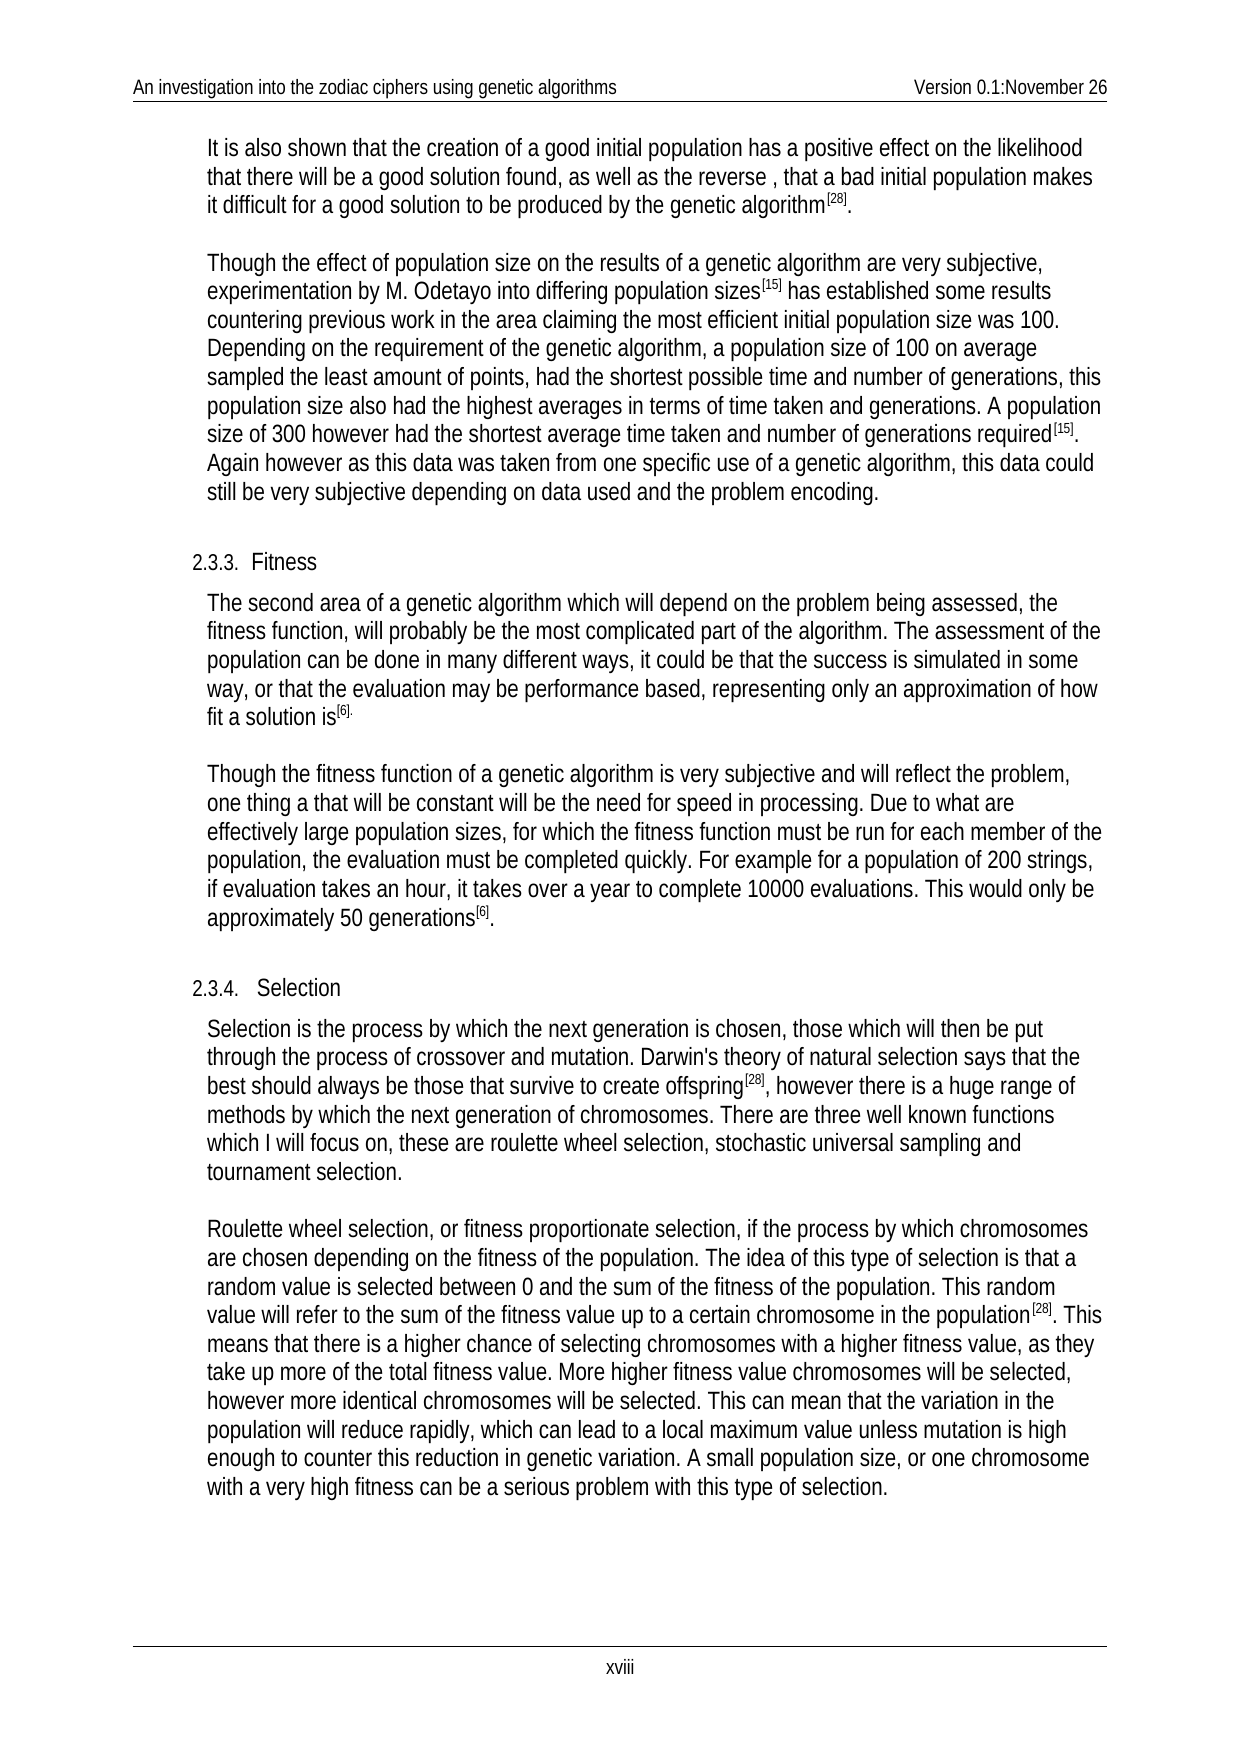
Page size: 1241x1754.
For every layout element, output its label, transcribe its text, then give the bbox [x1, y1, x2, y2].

text Roulette wheel selection, or fitness proportionate selection, if the process by which chromosomes are chosen depending on the fitness of the population. The idea of this type of selection is that a random value is selected between 0 and the sum of the fitness of the population. This random value will refer to the sum of the fitness value up to a certain chromosome in the population[28]. This means that there is a higher chance of selecting chromosomes with a higher fitness value, as they take up more of the total fitness value. More higher fitness value chromosomes will be selected, however more identical chromosomes will be selected. This can mean that the variation in the population will reduce rapidly, which can lead to a local maximum value unless mutation is high enough to counter this reduction in genetic variation. A small population size, or one chromosome with a very high fitness can be a serious problem with this type of selection. [207, 1214, 1107, 1501]
text Though the fitness function of a genetic algorithm is very subjective and will reflect the problem, one thing a that will be constant will be the need for speed in processing. Due to what are effectively large population sizes, for which the fitness function must be run for each member of the population, the evaluation must be completed quickly. For example for a population of 200 strings, if evaluation takes an hour, it takes over a year to complete 10000 evaluations. This would only be approximately 50 generations[6]. [207, 759, 1107, 931]
subtitle Fitness [192, 546, 1107, 575]
text Though the effect of population size on the results of a genetic algorithm are very subjective, experimentation by M. Odetayo into differing population sizes[15] has established some results countering previous work in the area claiming the most efficient initial population size was 100. Depending on the requirement of the genetic algorithm, a population size of 100 on average sampled the least amount of points, had the shortest possible time and number of generations, this population size also had the highest averages in terms of time taken and generations. A population size of 300 however had the shortest average time taken and number of generations required[15]. Again however as this data was taken from one specific use of a genetic algorithm, this data could still be very subjective depending on data used and the problem encoding. [207, 247, 1107, 505]
text Selection is the process by which the next generation is chosen, those which will then be put through the process of crossover and mutation. Darwin's theory of natural selection says that the best should always be those that survive to create offspring[28], however there is a huge range of methods by which the next generation of chromosomes. There are three well known functions which I will focus on, these are roulette wheel selection, stochastic universal sampling and tournament selection. [207, 1014, 1107, 1186]
text It is also shown that the creation of a good initial population has a positive effect on the likelihood that there will be a good solution found, as well as the reverse , that a bad initial population makes it difficult for a good solution to be produced by the genetic algorithm[28]. [207, 133, 1107, 219]
text The second area of a genetic algorithm which will depend on the problem being assessed, the fitness function, will probably be the most complicated part of the algorithm. The assessment of the population can be done in many different ways, it could be that the success is simulated in some way, or that the evaluation may be performance based, representing only an approximation of how fit a solution is[6]. [207, 588, 1107, 731]
subtitle Selection [192, 972, 1107, 1001]
